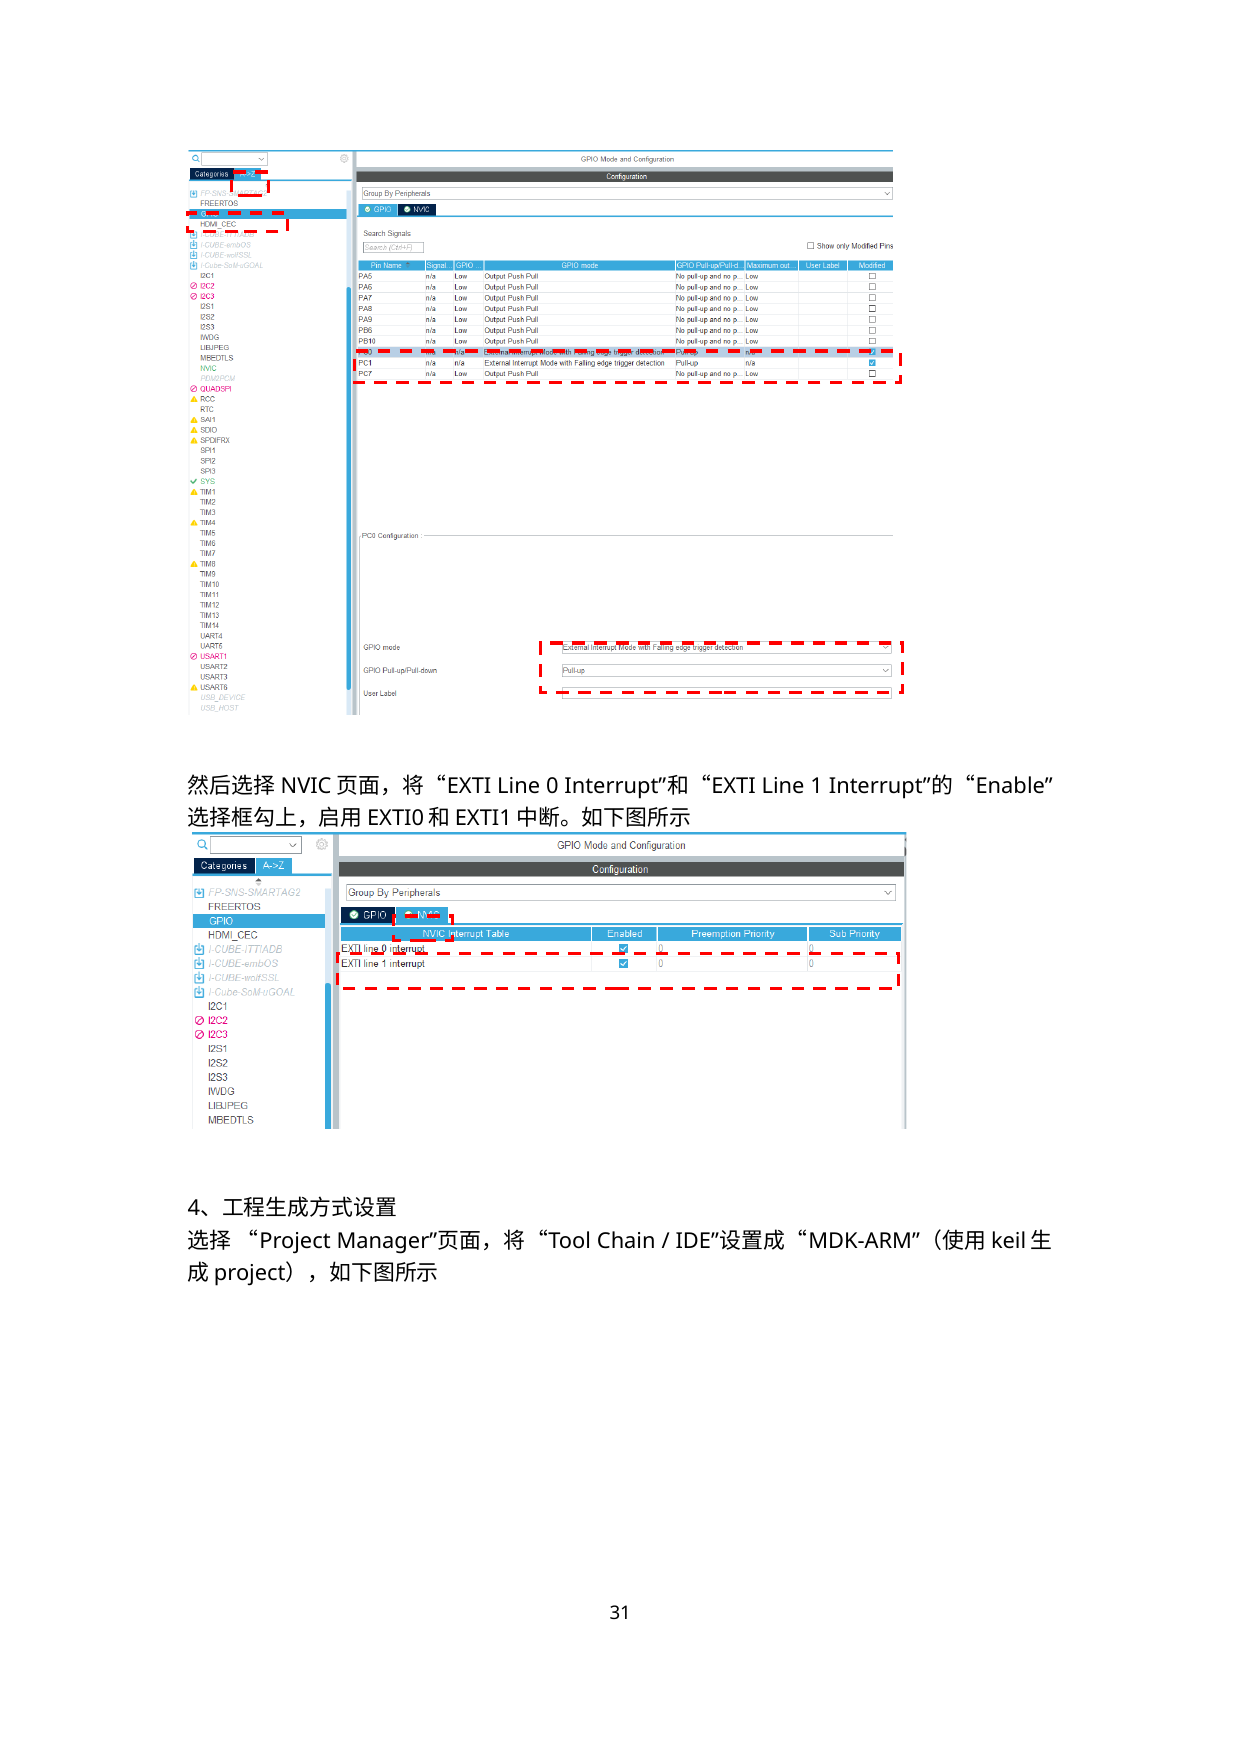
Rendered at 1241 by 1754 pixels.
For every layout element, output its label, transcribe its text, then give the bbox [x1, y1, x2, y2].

text 4、工程生成方式设置 [187, 1190, 1053, 1222]
picture [187, 150, 893, 715]
text 然后选择NVIC页面，将“EXTI Line 0 Interrupt”和“EXTI Line 1 Interrupt”的“Enable”选择框勾上，启用EXTI0和EXTI1中断。如下图所示 [187, 767, 1053, 832]
picture [187, 832, 907, 1129]
text 选择 “Project Manager”页面，将“Tool Chain / IDE”设置成“MDK-ARM”（使用keil生成project），如下图所示 [187, 1222, 1053, 1287]
